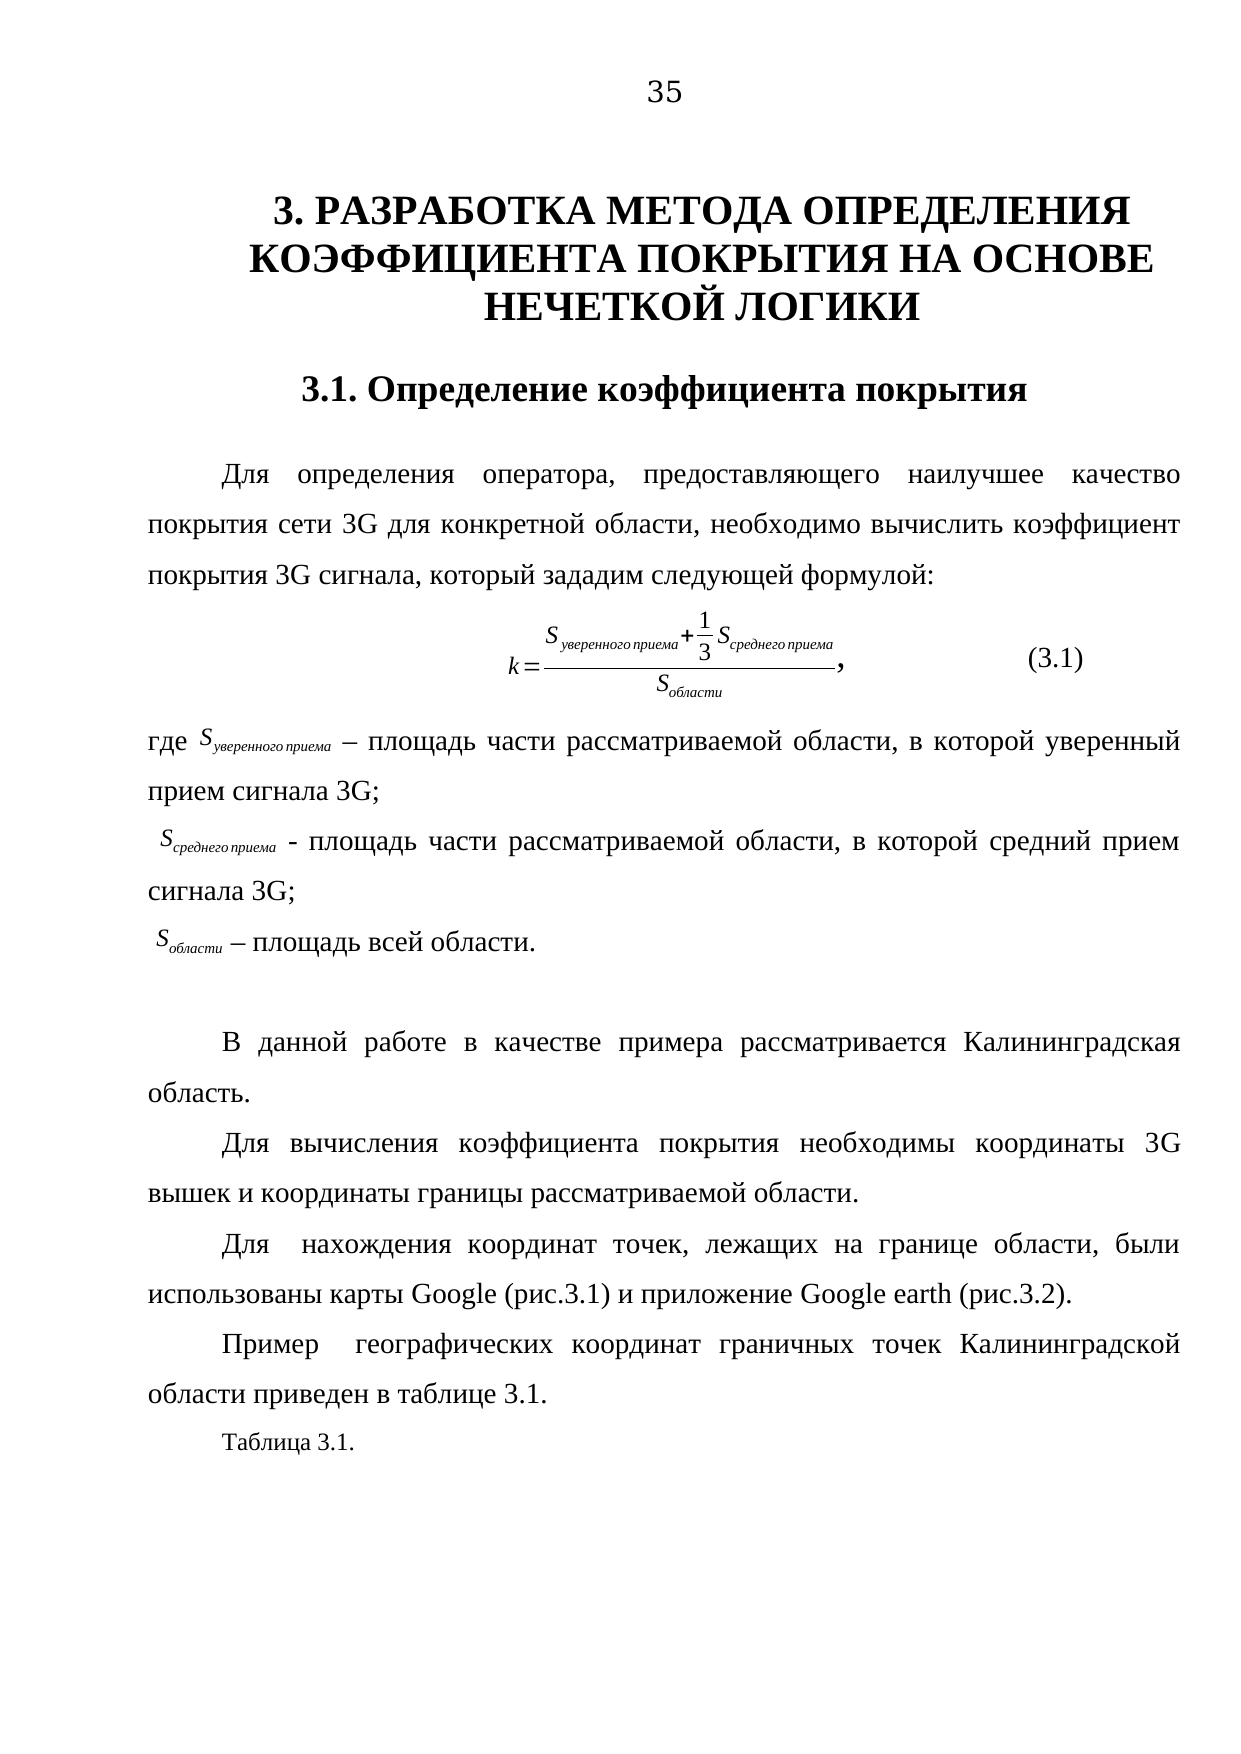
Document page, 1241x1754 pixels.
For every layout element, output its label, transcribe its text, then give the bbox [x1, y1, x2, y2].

text - площадь части рассматриваемой области, в которой средний прием сигнала 3G; [148, 823, 1181, 907]
text В данной работе в качестве примера рассматривается Калининградская область. [148, 1024, 1181, 1108]
text – площадь всей области. [148, 924, 1181, 957]
subtitle 3.1. Определение коэффициента покрытия [148, 366, 1181, 409]
text Для определения оператора, предоставляющего наилучшее качество покрытия сети 3G для конкретной области, необходимо вычислить коэффициент покрытия 3G сигнала, который зададим следующей формулой: [148, 456, 1181, 590]
text Для вычисления коэффициента покрытия необходимы координаты 3G вышек и координаты границы рассматриваемой области. [148, 1125, 1181, 1209]
text Пример географических координат граничных точек Калининградской области приведен в таблице 3.1. [148, 1326, 1181, 1410]
text , (3.1) [148, 607, 1181, 701]
text Таблица 3.1. [148, 1427, 1181, 1456]
text где – площадь части рассматриваемой области, в которой уверенный прием сигнала 3G; [148, 723, 1181, 806]
subtitle 3. Разработка метода определения коэффициента покрытия на основе нечеткой логики [223, 185, 1181, 329]
text Для нахождения координат точек, лежащих на границе области, были использованы карты Google (рис.3.1) и приложение Google earth (рис.3.2). [148, 1226, 1181, 1309]
